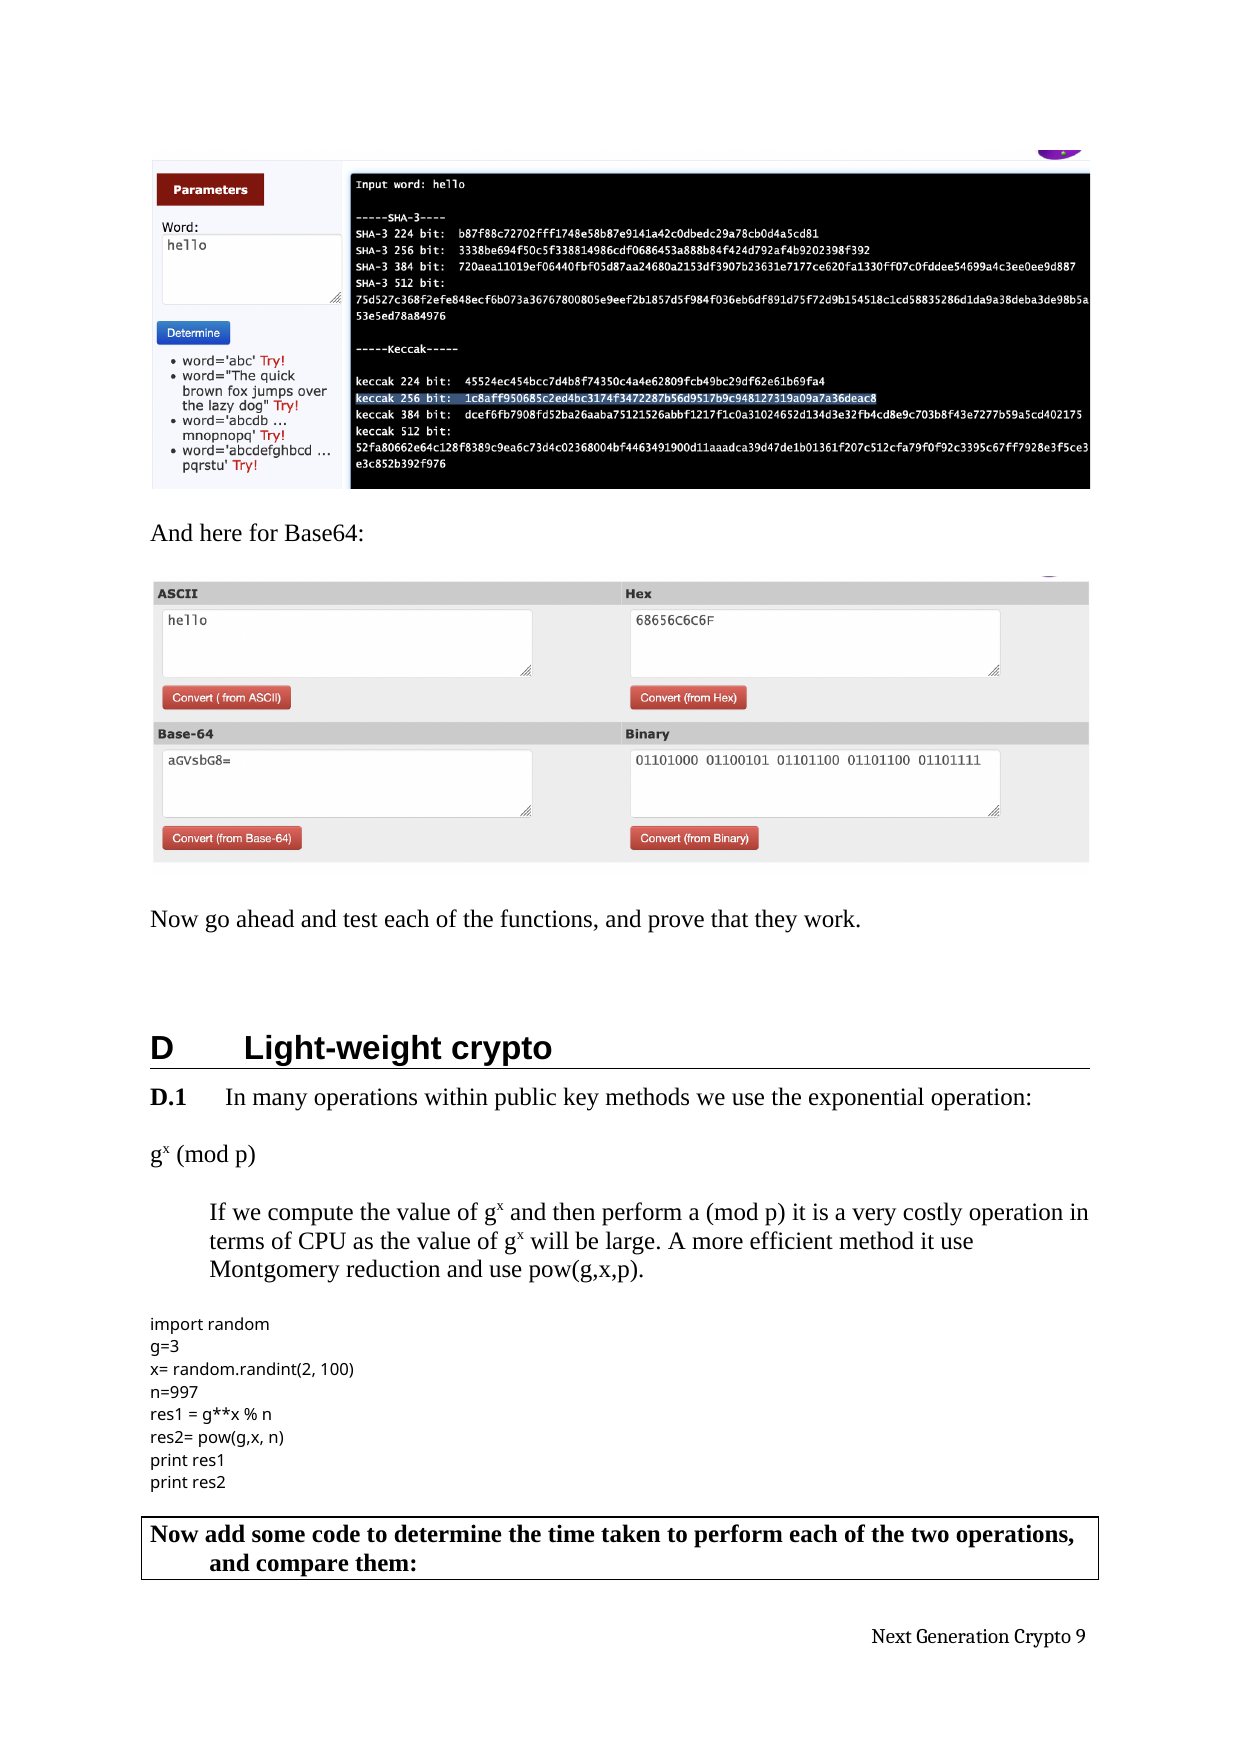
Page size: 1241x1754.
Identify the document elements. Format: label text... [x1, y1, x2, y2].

text x= random.randint(2, 100) [150, 1357, 1090, 1380]
text Now go ahead and test each of the functions, and prove that they work. [150, 904, 1090, 933]
text gx (mod p) [150, 1139, 1090, 1168]
text And here for Base64: [150, 518, 1090, 547]
picture [150, 150, 1091, 489]
text g=3 [150, 1335, 1090, 1357]
text print res2 [150, 1471, 1090, 1494]
picture [150, 576, 1091, 875]
text Now add some code to determine the time taken to perform each of the two operations, and compare them: [142, 1518, 1098, 1579]
subtitle D Light-weight crypto [150, 1028, 1090, 1068]
text If we compute the value of gx and then perform a (mod p) it is a very costly operation in terms of CPU as the value of gx will be large. A more efficient method it use Montgomery reduction and use pow(g,x,p). [150, 1197, 1090, 1283]
text n=997 [150, 1380, 1090, 1403]
text res1 = g**x % n [150, 1403, 1090, 1426]
text res2= pow(g,x, n) [150, 1426, 1090, 1448]
text D.1 In many operations within public key methods we use the exponential operation: [150, 1082, 1090, 1111]
text import random [150, 1312, 1090, 1335]
text print res1 [150, 1448, 1090, 1471]
